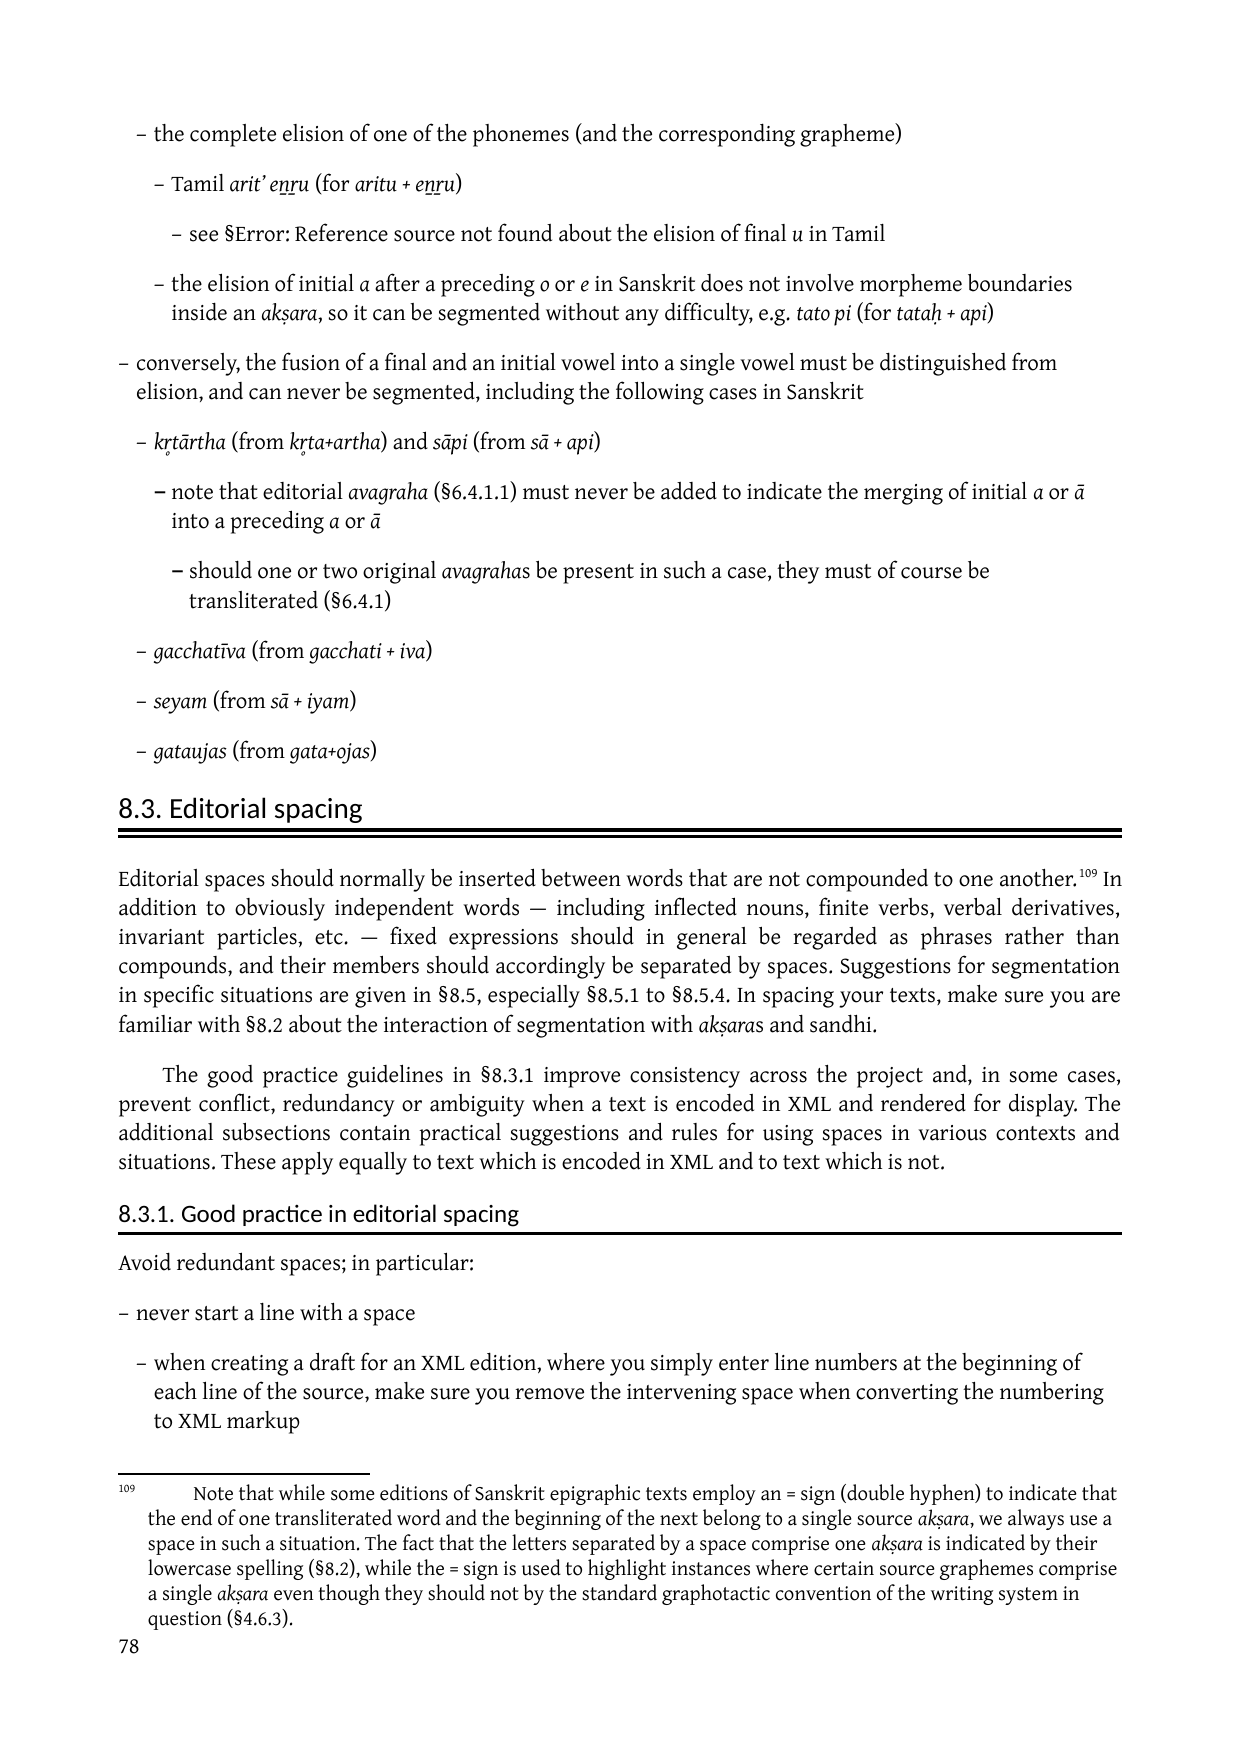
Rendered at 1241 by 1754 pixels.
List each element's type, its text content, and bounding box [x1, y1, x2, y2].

list conversely, the fusion of a final and an initial vowel into a single vowel must be distinguished from elision, and can never be segmented, including the following cases in Sanskrit [118, 347, 1122, 406]
list never start a line with a space [118, 1297, 1122, 1326]
list should one or two original avagrahas be present in such a case, they must of course be transliterated (§6.4.1) [171, 556, 1122, 614]
list gacchatīva (from gacchati + iva) [136, 635, 1122, 664]
text The good practice guidelines in §8.3.1 improve consistency across the project and, in some cases, prevent conflict, redundancy or ambiguity when a text is encoded in XML and rendered for display. The additional subsections contain practical suggestions and rules for using spaces in various contexts and situations. These apply equally to text which is encoded in XML and to text which is not. [118, 1059, 1122, 1175]
list the elision of initial a after a preceding o or e in Sanskrit does not involve morpheme boundaries inside an akṣara, so it can be segmented without any difficulty, e.g. tato pi (for tataḥ + api) [153, 268, 1122, 326]
list gataujas (from gata+ojas) [136, 735, 1122, 764]
list the complete elision of one of the phonemes (and the corresponding grapheme) [136, 118, 1122, 147]
subtitle Good practice in editorial spacing [118, 1196, 1122, 1232]
text Avoid redundant spaces; in particular: [118, 1247, 1122, 1276]
list kr̥tārtha (from kr̥ta+artha) and sāpi (from sā + api) [136, 426, 1122, 456]
list note that editorial avagraha (§6.4.1.1) must never be added to indicate the merging of initial a or ā into a preceding a or ā [153, 476, 1122, 535]
subtitle Editorial spacing [118, 789, 1122, 828]
list Tamil arit’ eṉṟu (for aritu + eṉṟu) [153, 168, 1122, 197]
text Editorial spaces should normally be inserted between words that are not compounded to one another. In addition to obviously independent words — including inflected nouns, finite verbs, verbal derivatives, invariant particles, etc. — fixed expressions should in general be regarded as phrases rather than compounds, and their members should accordingly be separated by spaces. Suggestions for segmentation in specific situations are given in §8.5, especially §8.5.1 to §8.5.4. In spacing your texts, make sure you are familiar with §8.2 about the interaction of segmentation with akṣaras and sandhi. [118, 863, 1122, 1038]
list when creating a draft for an XML edition, where you simply enter line numbers at the beginning of each line of the source, make sure you remove the intervening space when converting the numbering to XML markup [136, 1347, 1122, 1435]
list seyam (from sā + iyam) [136, 685, 1122, 714]
